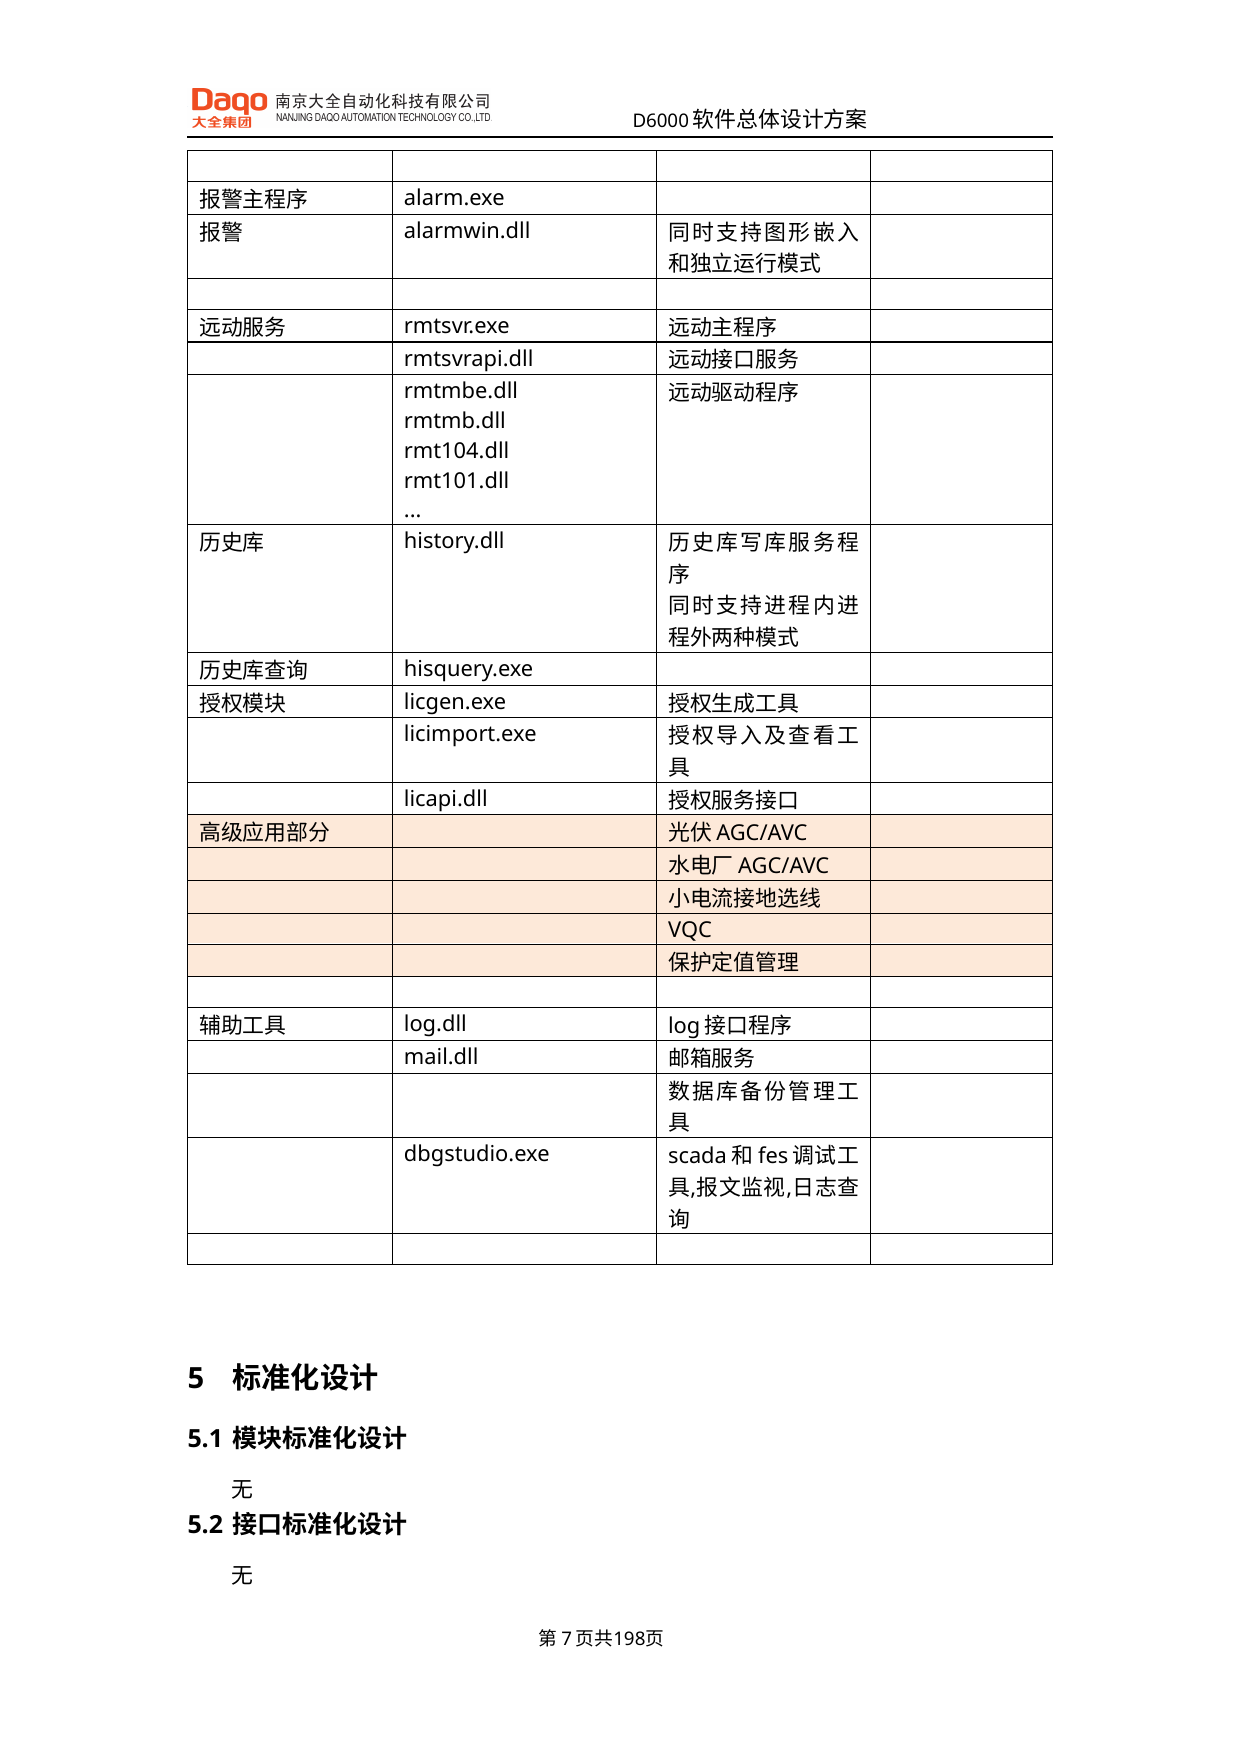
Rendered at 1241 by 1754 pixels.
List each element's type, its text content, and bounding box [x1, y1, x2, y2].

table_cell [188, 783, 392, 814]
table_cell 光伏AGC/AVC [657, 815, 870, 847]
table_cell alarmwin.dll [393, 215, 656, 278]
table_cell [657, 1234, 870, 1264]
text 无 [231, 1558, 1053, 1590]
table_cell [188, 1138, 392, 1233]
table_cell 授权生成工具 [657, 686, 870, 717]
table_cell 数据库备份管理工具 [657, 1074, 870, 1137]
table_cell [871, 151, 1052, 181]
table_cell [393, 151, 656, 181]
table_cell [871, 525, 1052, 652]
table_cell 授权服务接口 [657, 783, 870, 814]
table_cell 远动服务 [188, 310, 392, 341]
table_cell [393, 977, 656, 1007]
table_cell rmtsvr.exe [393, 310, 656, 341]
table_cell [871, 310, 1052, 341]
table_cell log接口程序 [657, 1008, 870, 1040]
table_cell 小电流接地选线 [657, 881, 870, 913]
table_cell [871, 977, 1052, 1007]
subtitle 模块标准化设计 [187, 1418, 1053, 1454]
table_cell [393, 848, 656, 880]
table_cell [871, 815, 1052, 847]
table_cell [188, 848, 392, 880]
table_cell [871, 1074, 1052, 1137]
table_cell licgen.exe [393, 686, 656, 717]
table_cell [871, 1041, 1052, 1073]
table_cell dbgstudio.exe [393, 1138, 656, 1233]
table_cell [871, 1234, 1052, 1264]
table_cell [871, 686, 1052, 717]
table_cell [393, 1074, 656, 1137]
table_cell [871, 783, 1052, 814]
table_cell licimport.exe [393, 718, 656, 782]
table_cell 水电厂AGC/AVC [657, 848, 870, 880]
table_cell [188, 375, 392, 524]
table_cell 报警 [188, 215, 392, 278]
table_cell [393, 945, 656, 976]
table_cell 远动主程序 [657, 310, 870, 341]
table_cell [871, 375, 1052, 524]
table_cell [188, 1074, 392, 1137]
table_cell [871, 848, 1052, 880]
table_cell 远动接口服务 [657, 343, 870, 374]
table_cell 历史库 [188, 525, 392, 652]
table_cell [871, 182, 1052, 213]
table_cell [188, 1041, 392, 1073]
table_cell 报警主程序 [188, 182, 392, 213]
table_cell [188, 914, 392, 943]
table_cell scada和fes调试工具,报文监视,日志查询 [657, 1138, 870, 1233]
table_cell history.dll [393, 525, 656, 652]
table_cell [393, 914, 656, 943]
table_cell [871, 1138, 1052, 1233]
table_cell 历史库查询 [188, 653, 392, 684]
table_cell rmtmbe.dll rmtmb.dll rmt104.dll rmt101.dll ... [393, 375, 656, 524]
table_cell 授权导入及查看工具 [657, 718, 870, 782]
subtitle 接口标准化设计 [187, 1504, 1053, 1540]
table_cell [188, 279, 392, 309]
table_cell [188, 945, 392, 976]
table_cell alarm.exe [393, 182, 656, 213]
table_cell [871, 945, 1052, 976]
table_cell [871, 215, 1052, 278]
table_cell [188, 1234, 392, 1264]
table_cell mail.dll [393, 1041, 656, 1073]
table_cell 历史库写库服务程序 同时支持进程内进程外两种模式 [657, 525, 870, 652]
table_cell [657, 182, 870, 213]
table_cell [188, 151, 392, 181]
table_cell 保护定值管理 [657, 945, 870, 976]
table_cell VQC [657, 914, 870, 943]
table_cell [393, 815, 656, 847]
table_cell 辅助工具 [188, 1008, 392, 1040]
table_cell 高级应用部分 [188, 815, 392, 847]
table_cell rmtsvrapi.dll [393, 343, 656, 374]
text 无 [231, 1472, 1053, 1504]
table_cell [393, 881, 656, 913]
table_cell [393, 279, 656, 309]
table_cell [871, 718, 1052, 782]
table_cell [657, 151, 870, 181]
table_cell [657, 653, 870, 684]
table_cell [188, 343, 392, 374]
table_cell 邮箱服务 [657, 1041, 870, 1073]
table_cell [871, 279, 1052, 309]
table_cell [188, 977, 392, 1007]
table_cell licapi.dll [393, 783, 656, 814]
table_cell 远动驱动程序 [657, 375, 870, 524]
table_cell [871, 914, 1052, 943]
table_cell [188, 718, 392, 782]
table_cell [871, 343, 1052, 374]
table_cell hisquery.exe [393, 653, 656, 684]
subtitle 标准化设计 [187, 1354, 1053, 1397]
table_cell 授权模块 [188, 686, 392, 717]
table_cell 同时支持图形嵌入和独立运行模式 [657, 215, 870, 278]
picture [187, 88, 492, 128]
table_cell [188, 881, 392, 913]
table_cell [657, 279, 870, 309]
table_cell [871, 881, 1052, 913]
table_cell [393, 1234, 656, 1264]
table_cell [657, 977, 870, 1007]
table_cell [871, 653, 1052, 684]
table_cell [871, 1008, 1052, 1040]
table_cell log.dll [393, 1008, 656, 1040]
